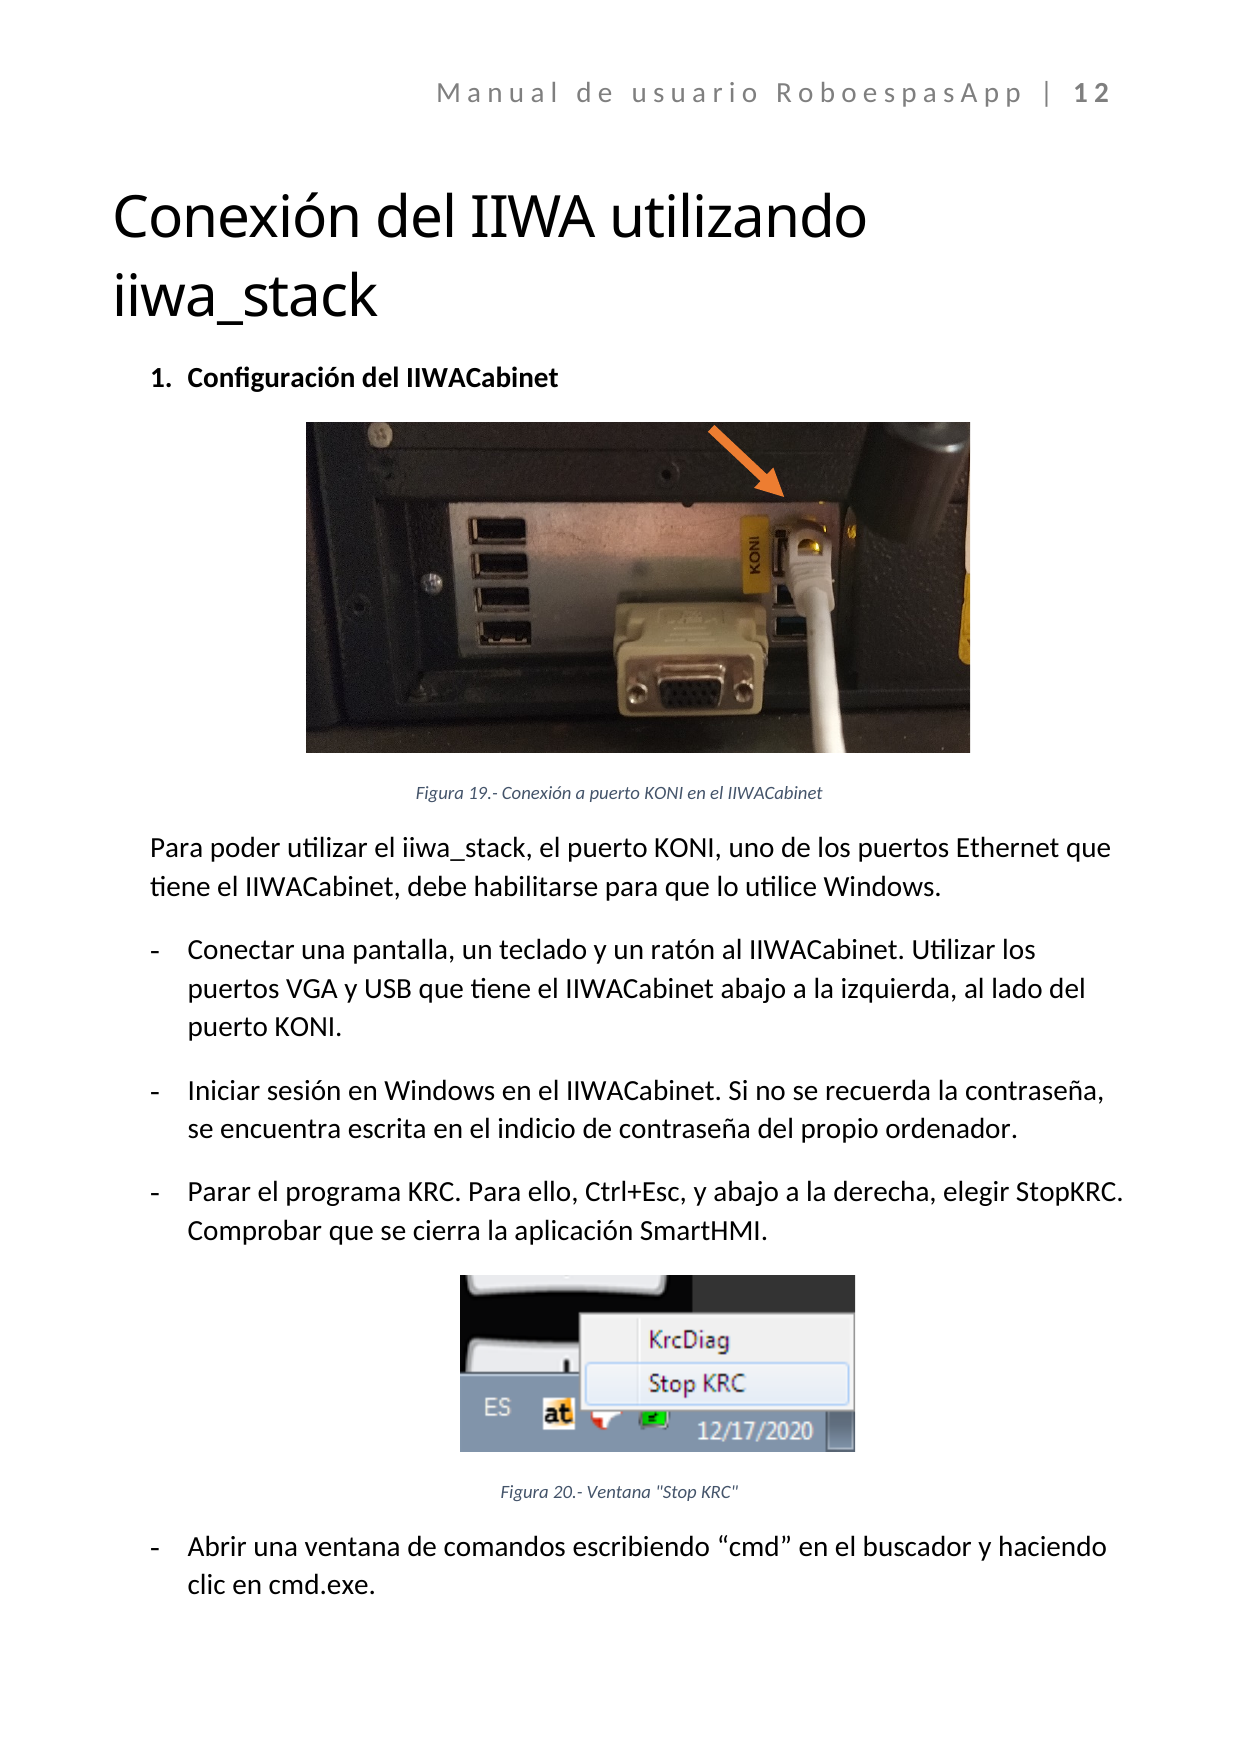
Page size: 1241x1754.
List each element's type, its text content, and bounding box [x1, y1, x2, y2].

title Conexión del IIWA utilizando iiwa_stack [112, 175, 1128, 334]
picture [460, 1275, 855, 1452]
text Figura 20.- Ventana "Stop KRC" [112, 1480, 1128, 1503]
list Abrir una ventana de comandos escribiendo “cmd” en el buscador y haciendo clic en cmd.exe. [150, 1528, 1128, 1602]
list Parar el programa KRC. Para ello, Ctrl+Esc, y abajo a la derecha, elegir StopKRC. Comprobar que se cierra la aplicación SmartHMI. [150, 1173, 1128, 1248]
list Iniciar sesión en Windows en el IIWACabinet. Si no se recuerda la contraseña, se encuentra escrita en el indicio de contraseña del propio ordenador. [150, 1072, 1128, 1146]
text Para poder utilizar el iiwa_stack, el puerto KONI, uno de los puertos Ethernet que tiene el IIWACabinet, debe habilitarse para que lo utilice Windows. [150, 829, 1128, 903]
picture [306, 422, 971, 753]
text Figura 19.- Conexión a puerto KONI en el IIWACabinet [112, 782, 1128, 804]
list Conectar una pantalla, un teclado y un ratón al IIWACabinet. Utilizar los puertos VGA y USB que tiene el IIWACabinet abajo a la izquierda, al lado del puerto KONI. [150, 931, 1128, 1044]
list Configuración del IIWACabinet [150, 359, 1128, 394]
